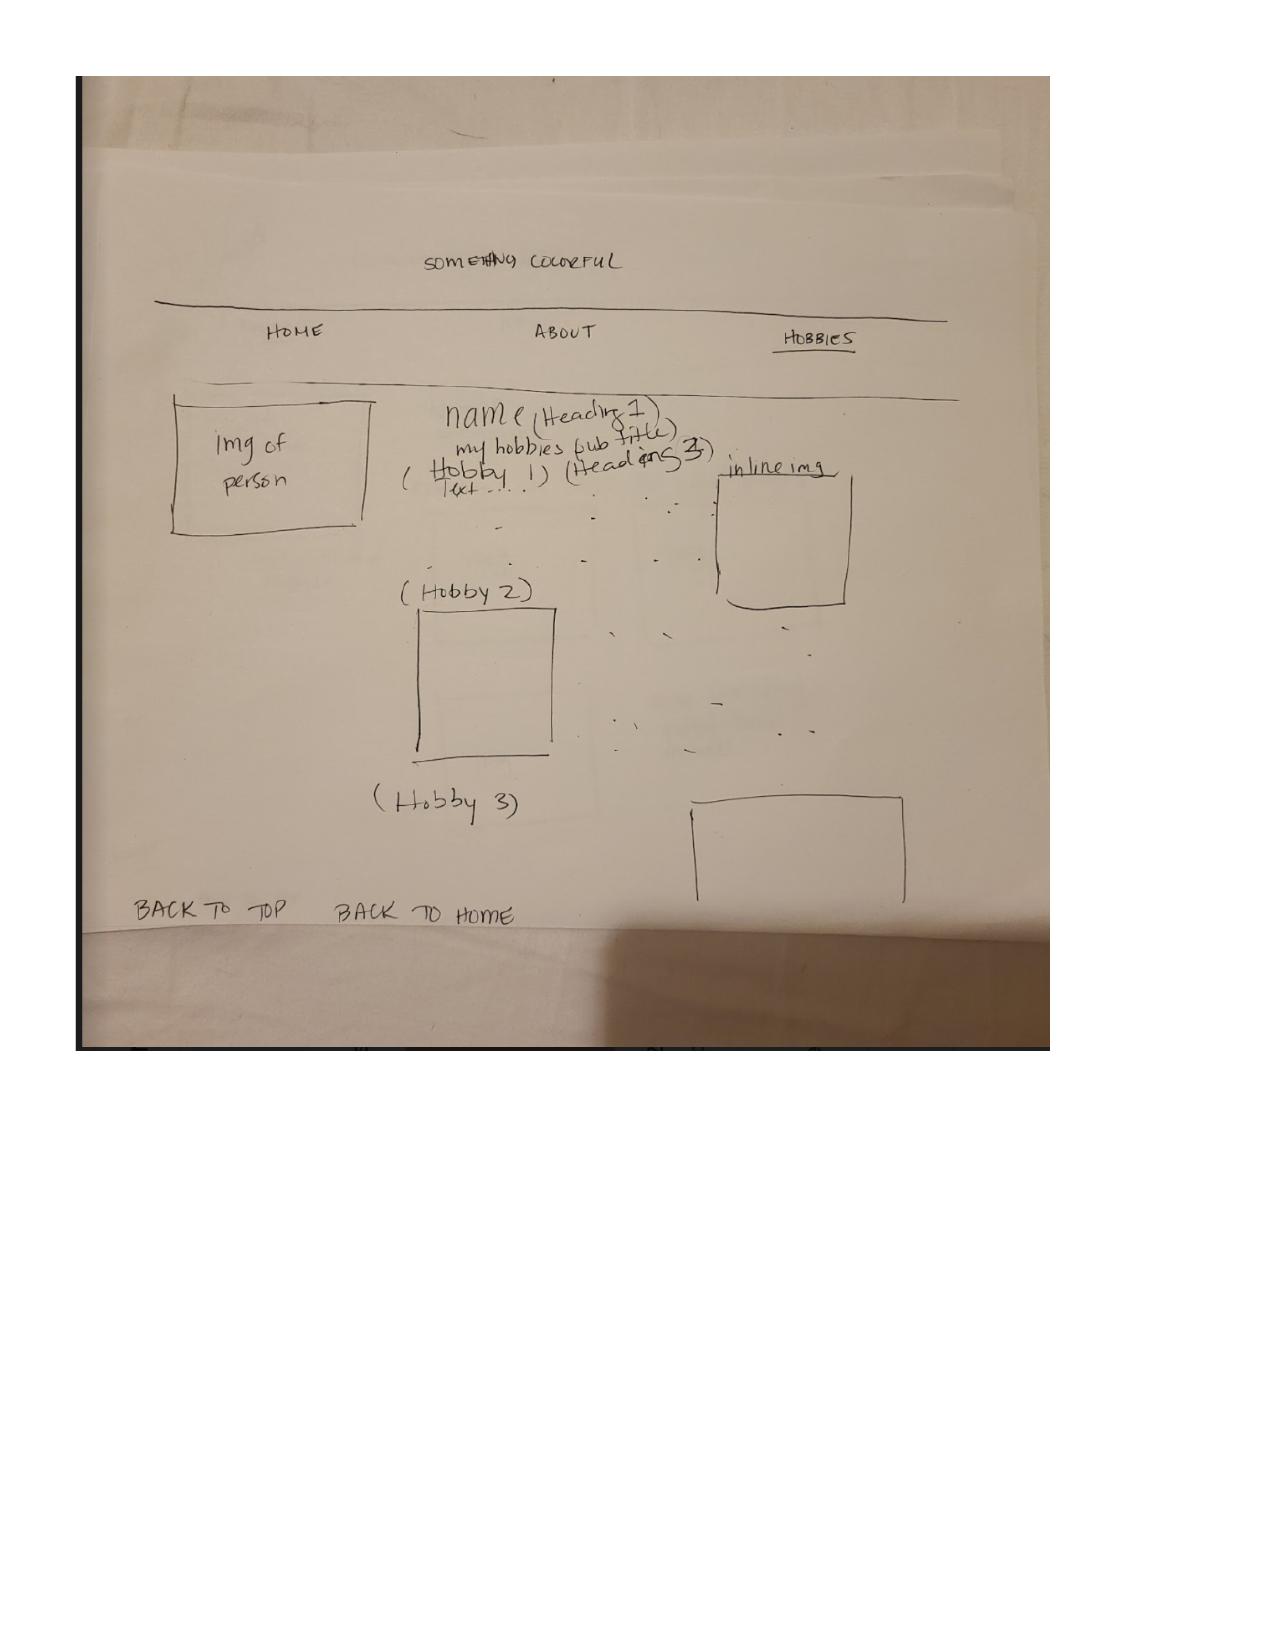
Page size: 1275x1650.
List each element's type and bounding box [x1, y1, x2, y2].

picture [76, 76, 1049, 1051]
